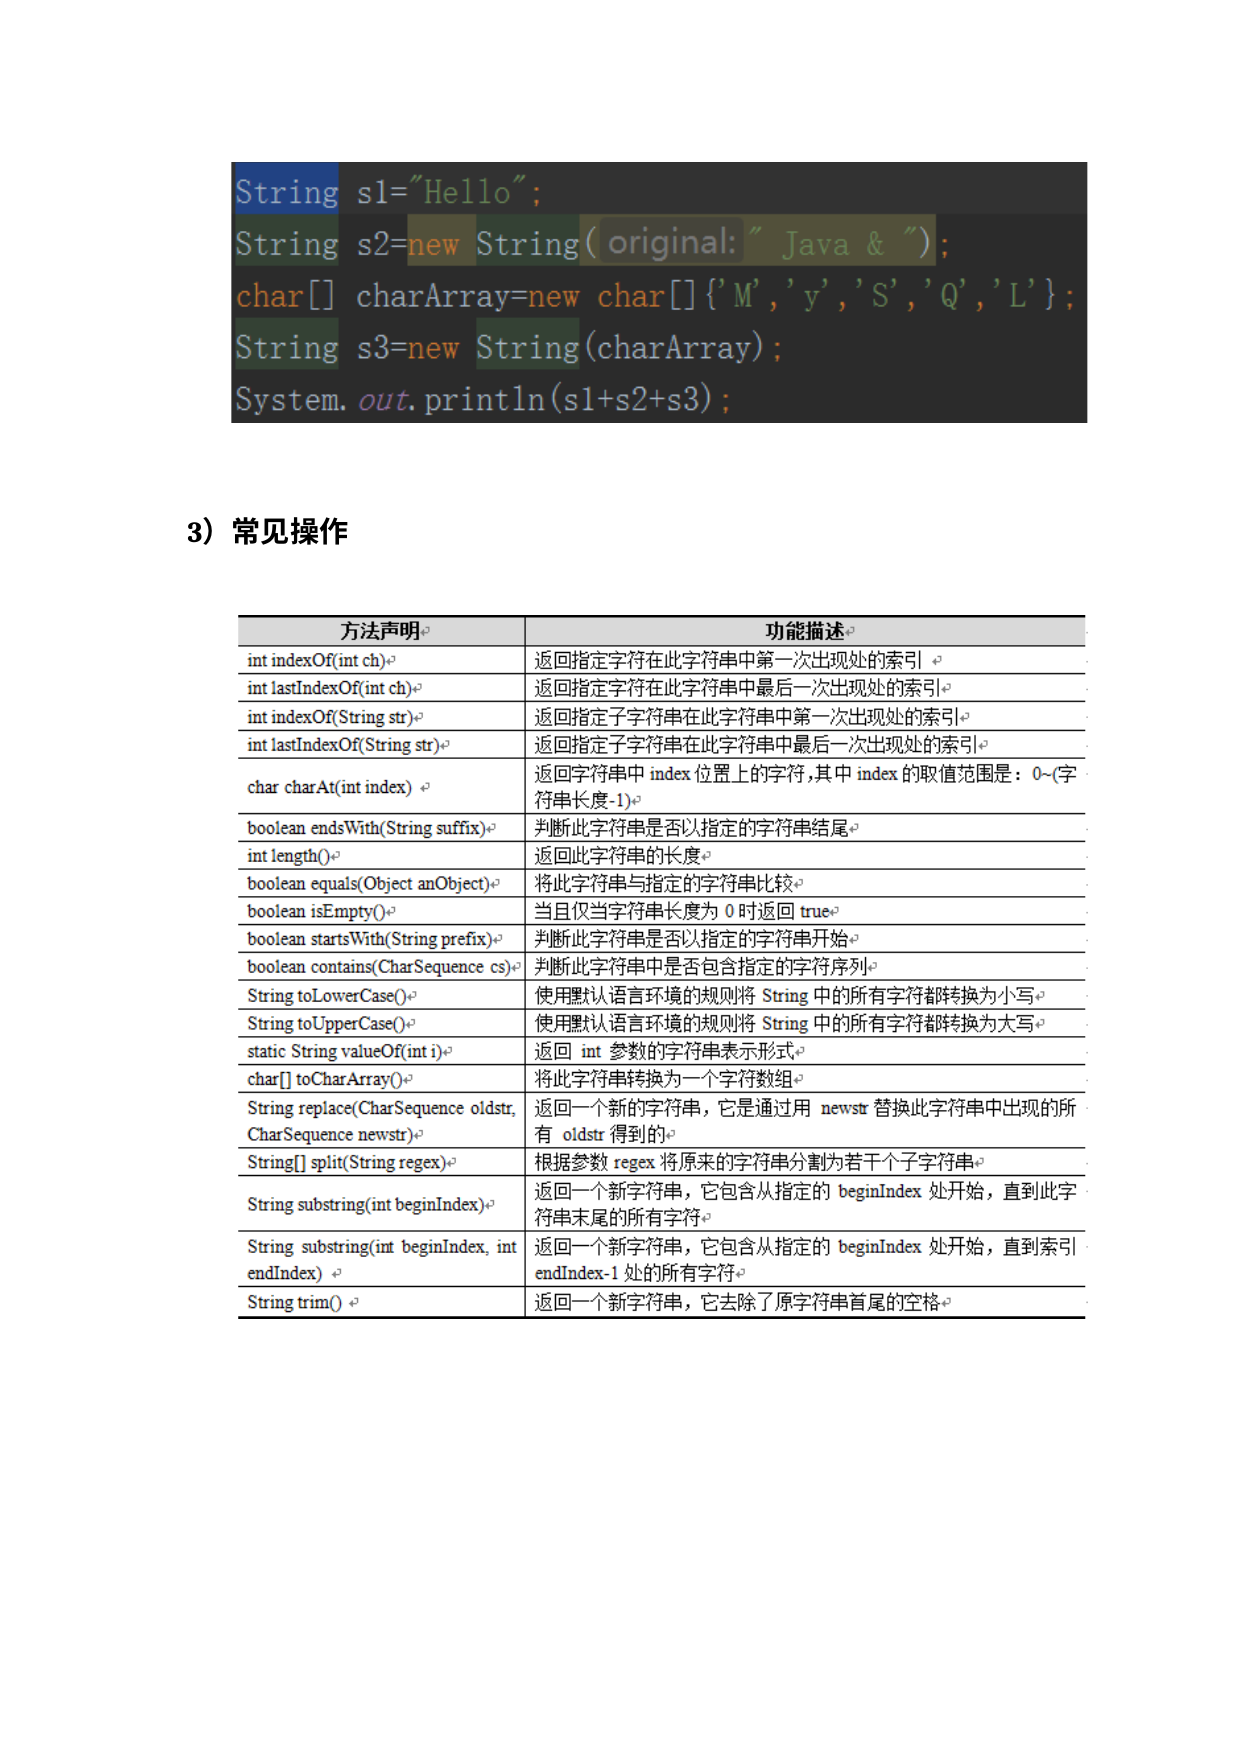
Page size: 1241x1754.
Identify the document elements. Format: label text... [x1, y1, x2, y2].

picture [231, 162, 1088, 423]
picture [237, 615, 1088, 1319]
subtitle 3）常见操作 [187, 497, 1053, 562]
